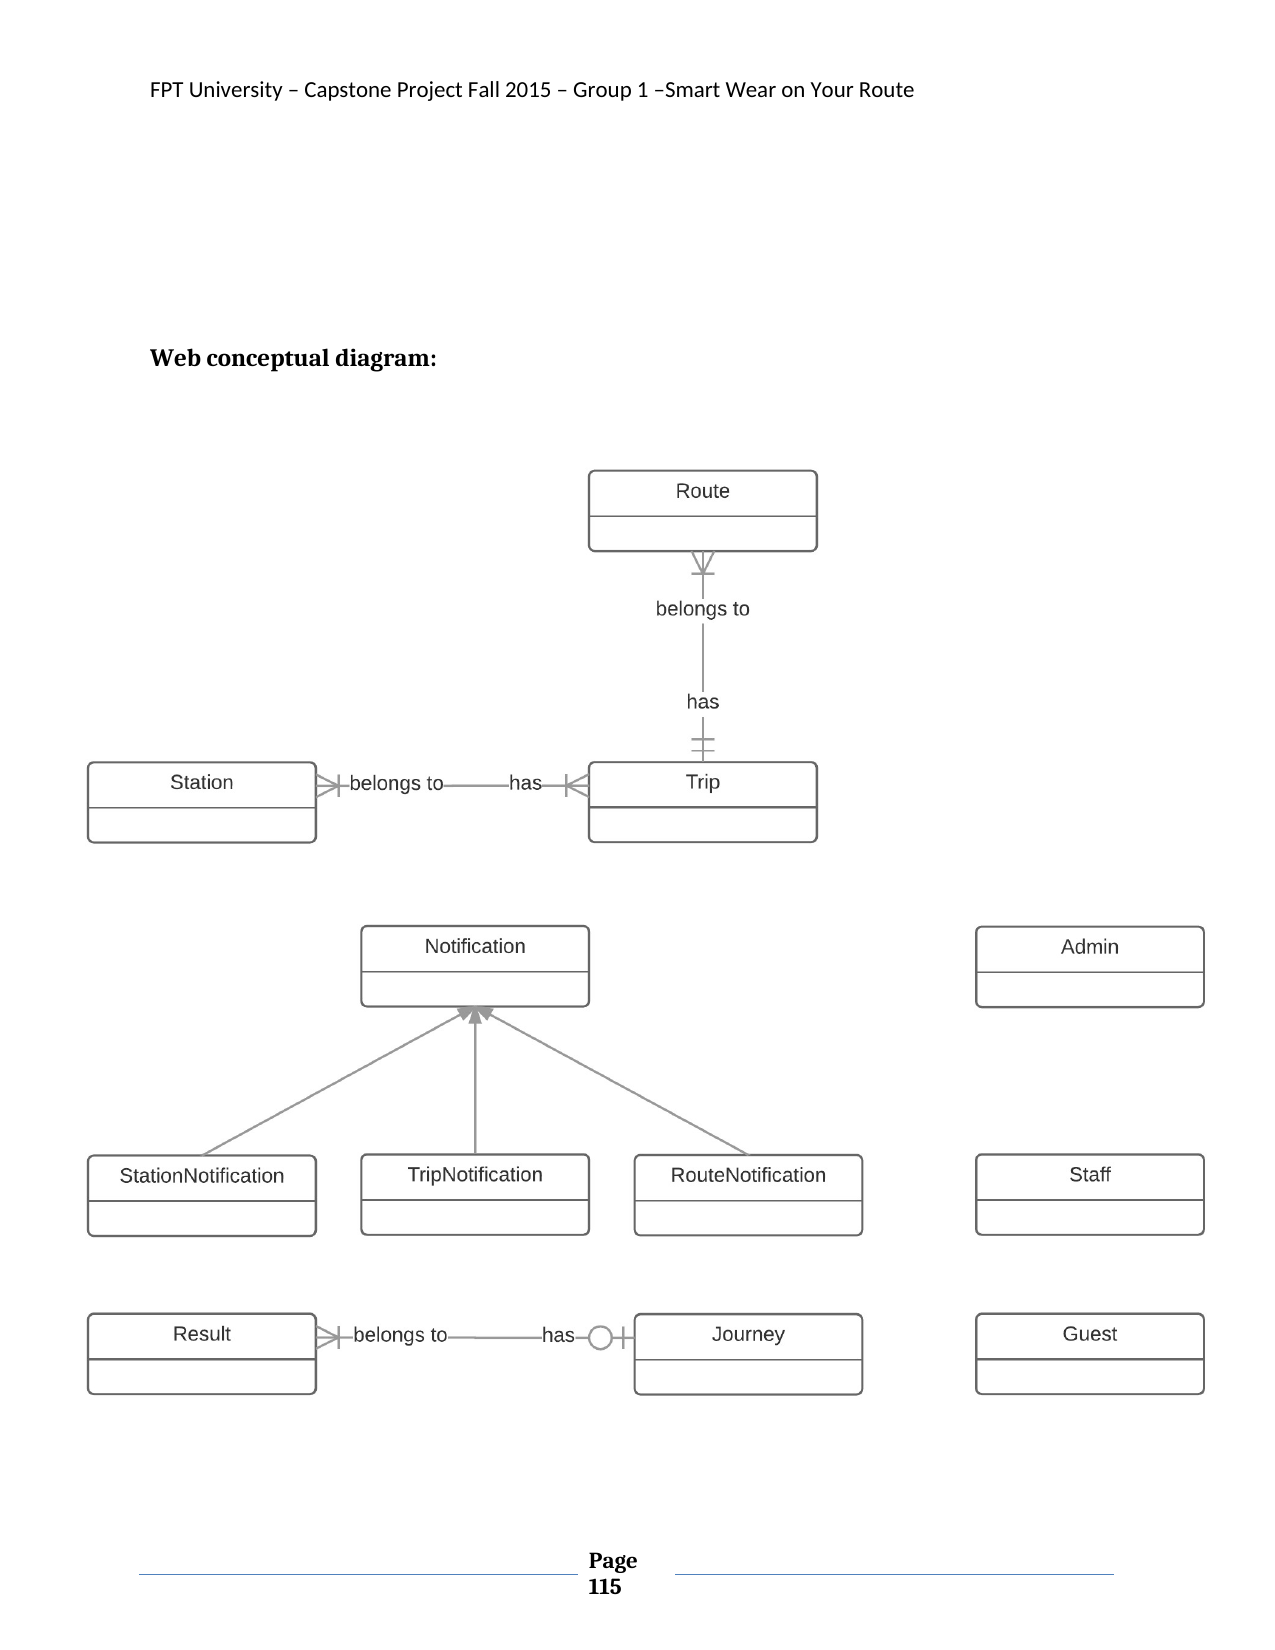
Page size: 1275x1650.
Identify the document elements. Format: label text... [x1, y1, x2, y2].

text Web conceptual diagram: [150, 344, 1125, 373]
picture [65, 451, 1228, 1432]
